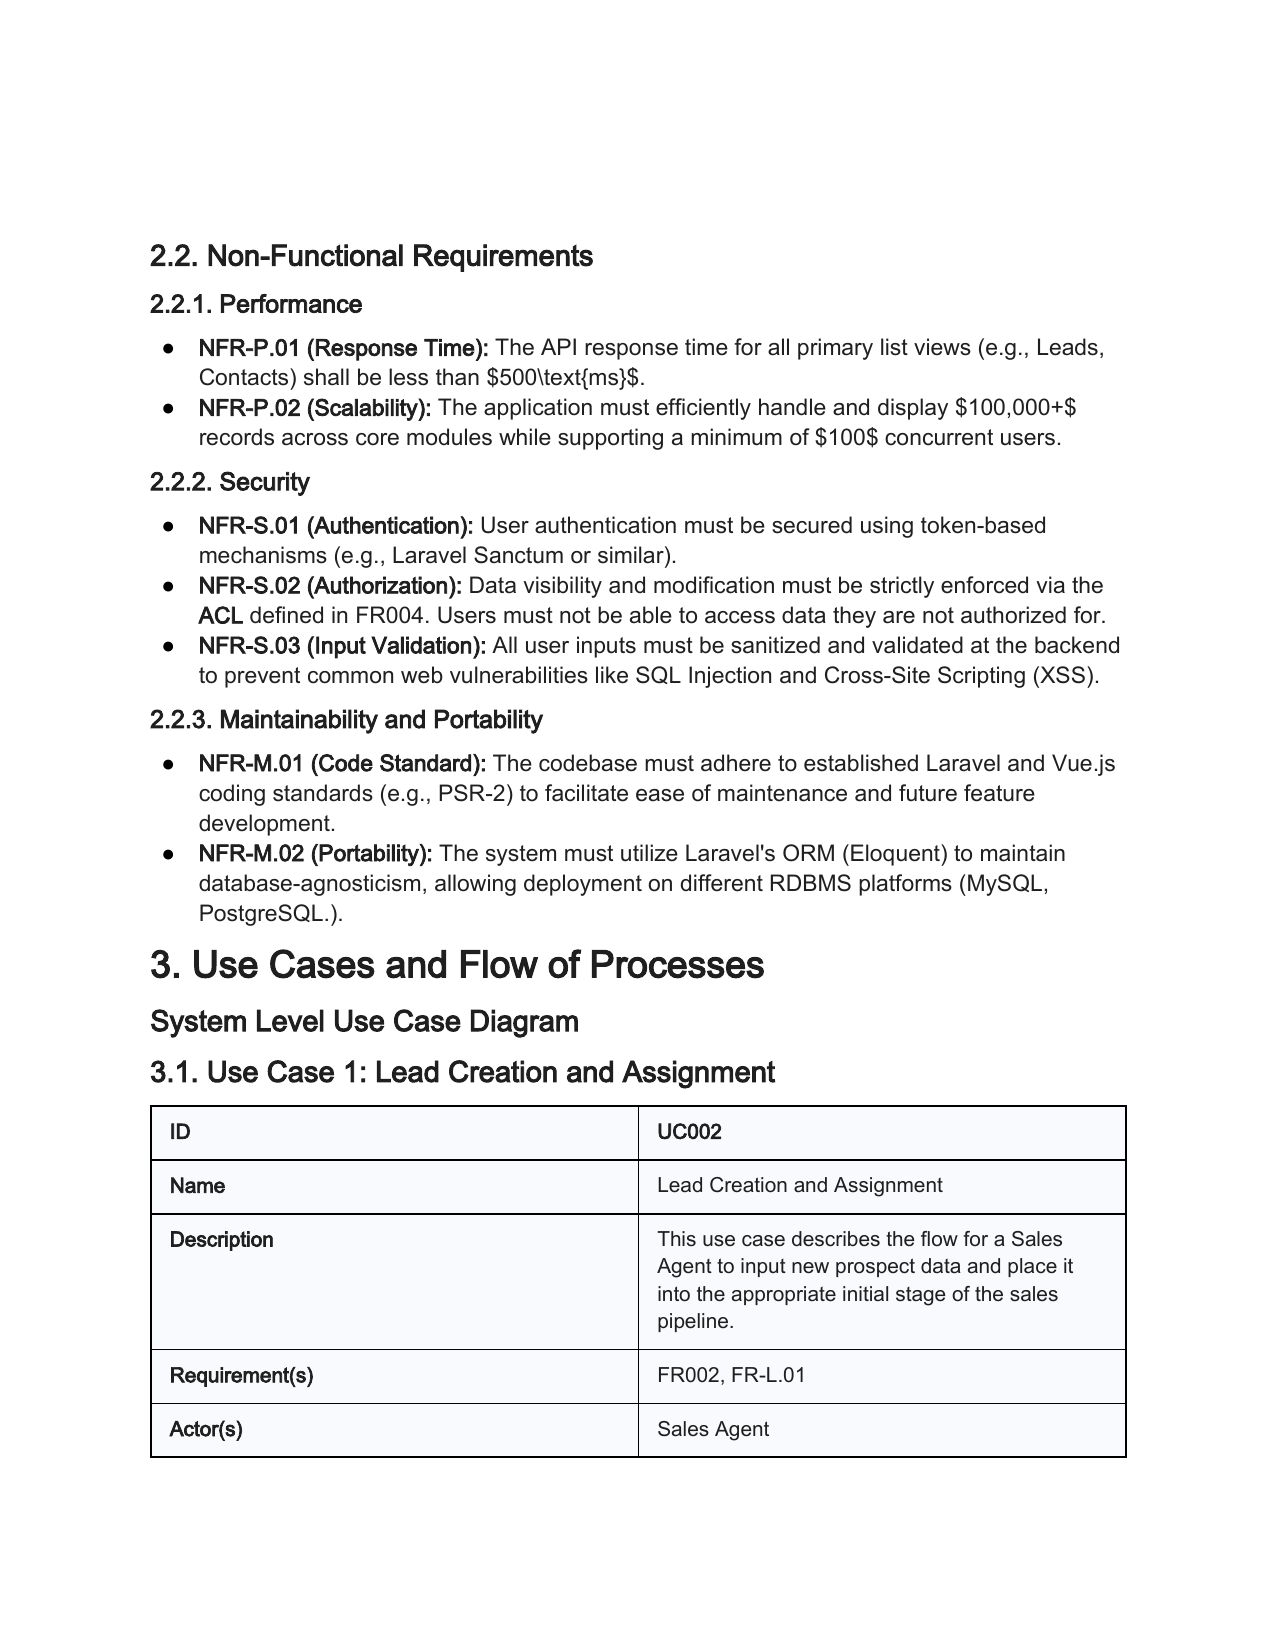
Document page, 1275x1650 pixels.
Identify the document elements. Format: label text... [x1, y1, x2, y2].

table_cell Actor(s) [152, 1404, 638, 1456]
subtitle 3. Use Cases and Flow of Processes [150, 942, 1125, 985]
subtitle 2.2.3. Maintainability and Portability [150, 704, 1125, 733]
list NFR-M.02 (Portability): The system must utilize Laravel's ORM (Eloquent) to maintain database-agnosticism, allowing deployment on different RDBMS platforms (MySQL, PostgreSQL.). [161, 839, 1125, 926]
subtitle 2.2.2. Security [150, 467, 1125, 495]
table_cell Requirement(s) [152, 1350, 638, 1402]
subtitle 2.2.1. Performance [150, 289, 1125, 318]
subtitle 2.2. Non-Functional Requirements [150, 238, 1125, 272]
list NFR-P.02 (Scalability): The application must efficiently handle and display $100,000+$ records across core modules while supporting a minimum of $100$ concurrent users. [161, 394, 1125, 451]
list NFR-M.01 (Code Standard): The codebase must adhere to established Laravel and Vue.js coding standards (e.g., PSR-2) to facilitate ease of maintenance and future feature development. [161, 749, 1125, 836]
table_cell FR002, FR-L.01 [639, 1350, 1125, 1402]
table_cell Sales Agent [639, 1404, 1125, 1456]
table_header UC002 [639, 1107, 1125, 1159]
table_cell Description [152, 1215, 638, 1348]
list NFR-S.02 (Authorization): Data visibility and modification must be strictly enforced via the ACL defined in FR004. Users must not be able to access data they are not authorized for. [161, 572, 1125, 628]
subtitle 3.1. Use Case 1: Lead Creation and Assignment [150, 1054, 1125, 1088]
list NFR-S.01 (Authentication): User authentication must be secured using token-based mechanisms (e.g., Laravel Sanctum or similar). [161, 512, 1125, 568]
list NFR-P.01 (Response Time): The API response time for all primary list views (e.g., Leads, Contacts) shall be less than $500\text{ms}$. [161, 334, 1125, 391]
table_cell Name [152, 1161, 638, 1213]
table_header ID [152, 1107, 638, 1159]
table_cell Lead Creation and Assignment [639, 1161, 1125, 1213]
list NFR-S.03 (Input Validation): All user inputs must be sanitized and validated at the backend to prevent common web vulnerabilities like SQL Injection and Cross-Site Scripting (XSS). [161, 632, 1125, 688]
subtitle System Level Use Case Diagram [150, 1004, 1125, 1037]
table_cell This use case describes the flow for a Sales Agent to input new prospect data and place it into the appropriate initial stage of the sales pipeline. [639, 1215, 1125, 1348]
